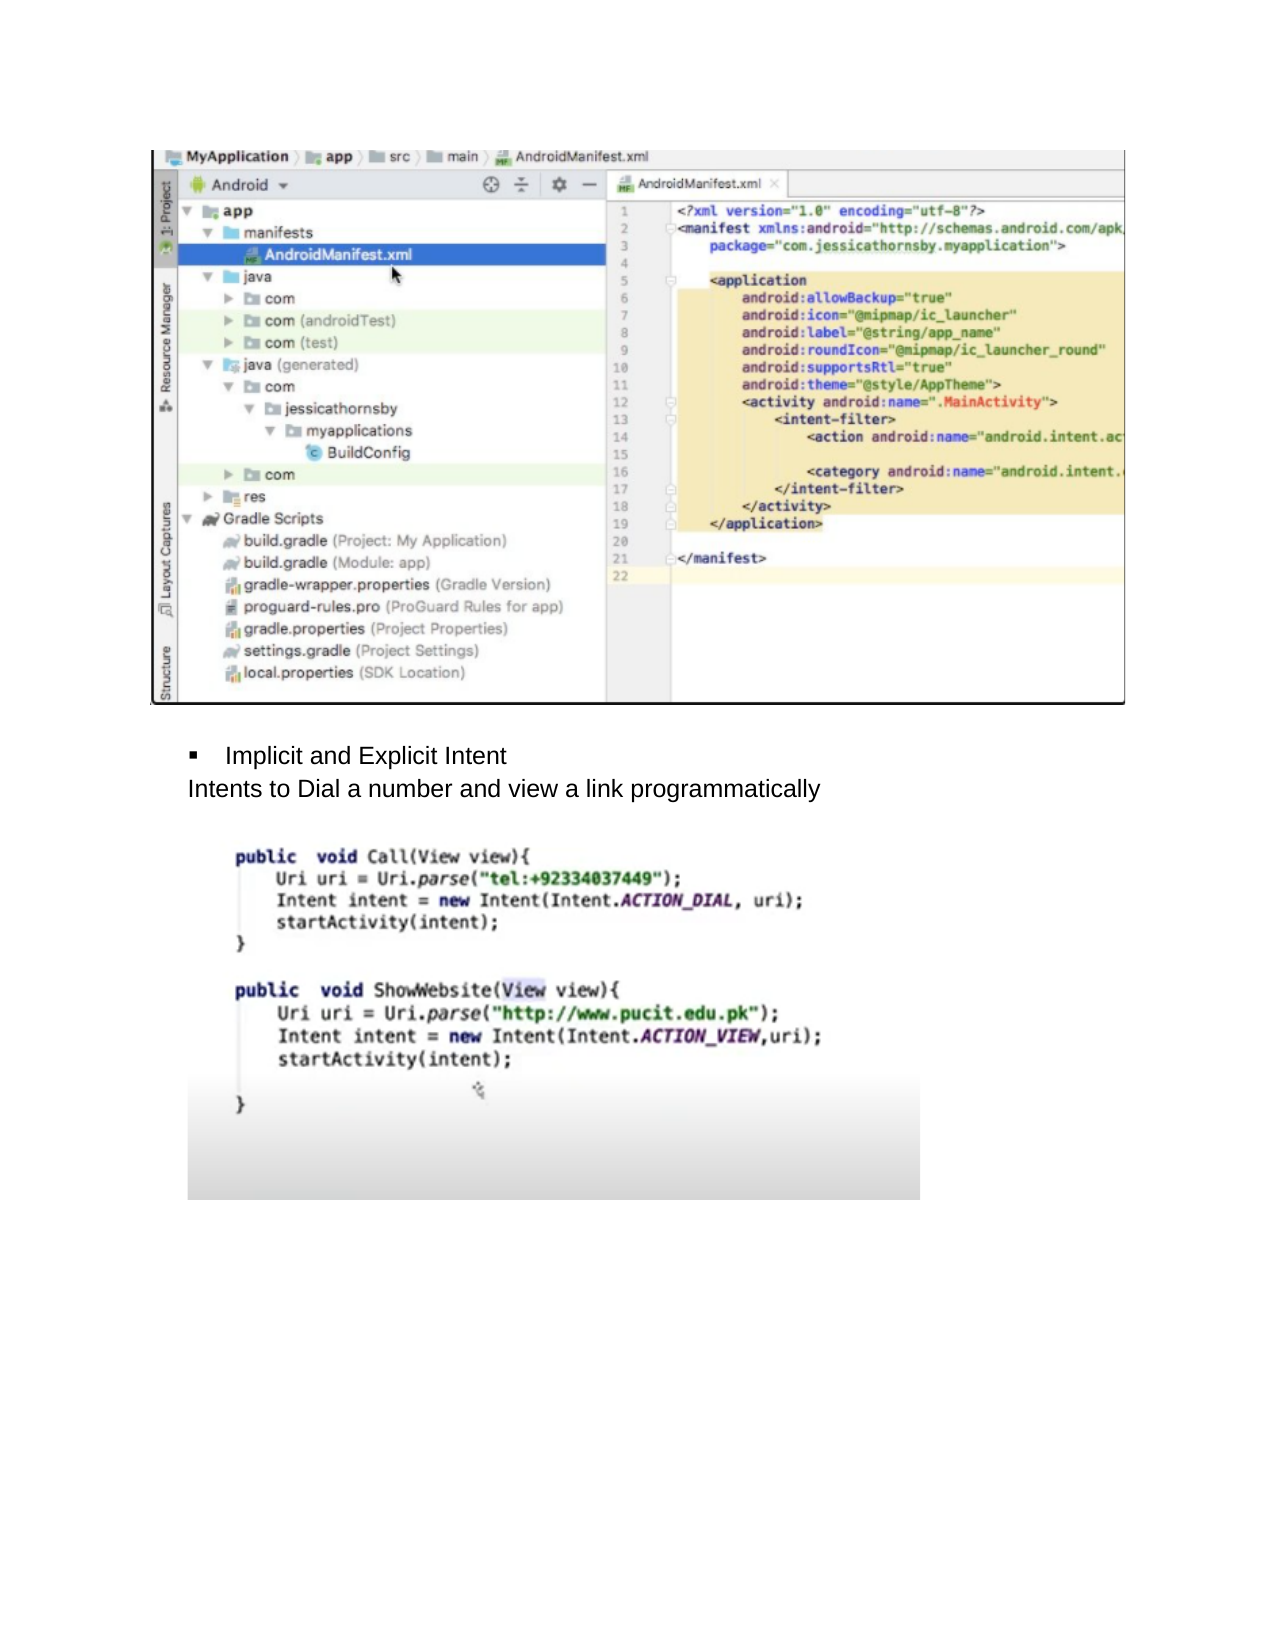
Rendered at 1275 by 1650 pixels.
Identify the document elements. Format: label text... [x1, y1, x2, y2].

text Intents to Dial a number and view a link programmatically [187, 774, 1125, 803]
picture [187, 840, 921, 1200]
list Implicit and Explicit Intent [187, 741, 1125, 770]
picture [150, 150, 1125, 705]
